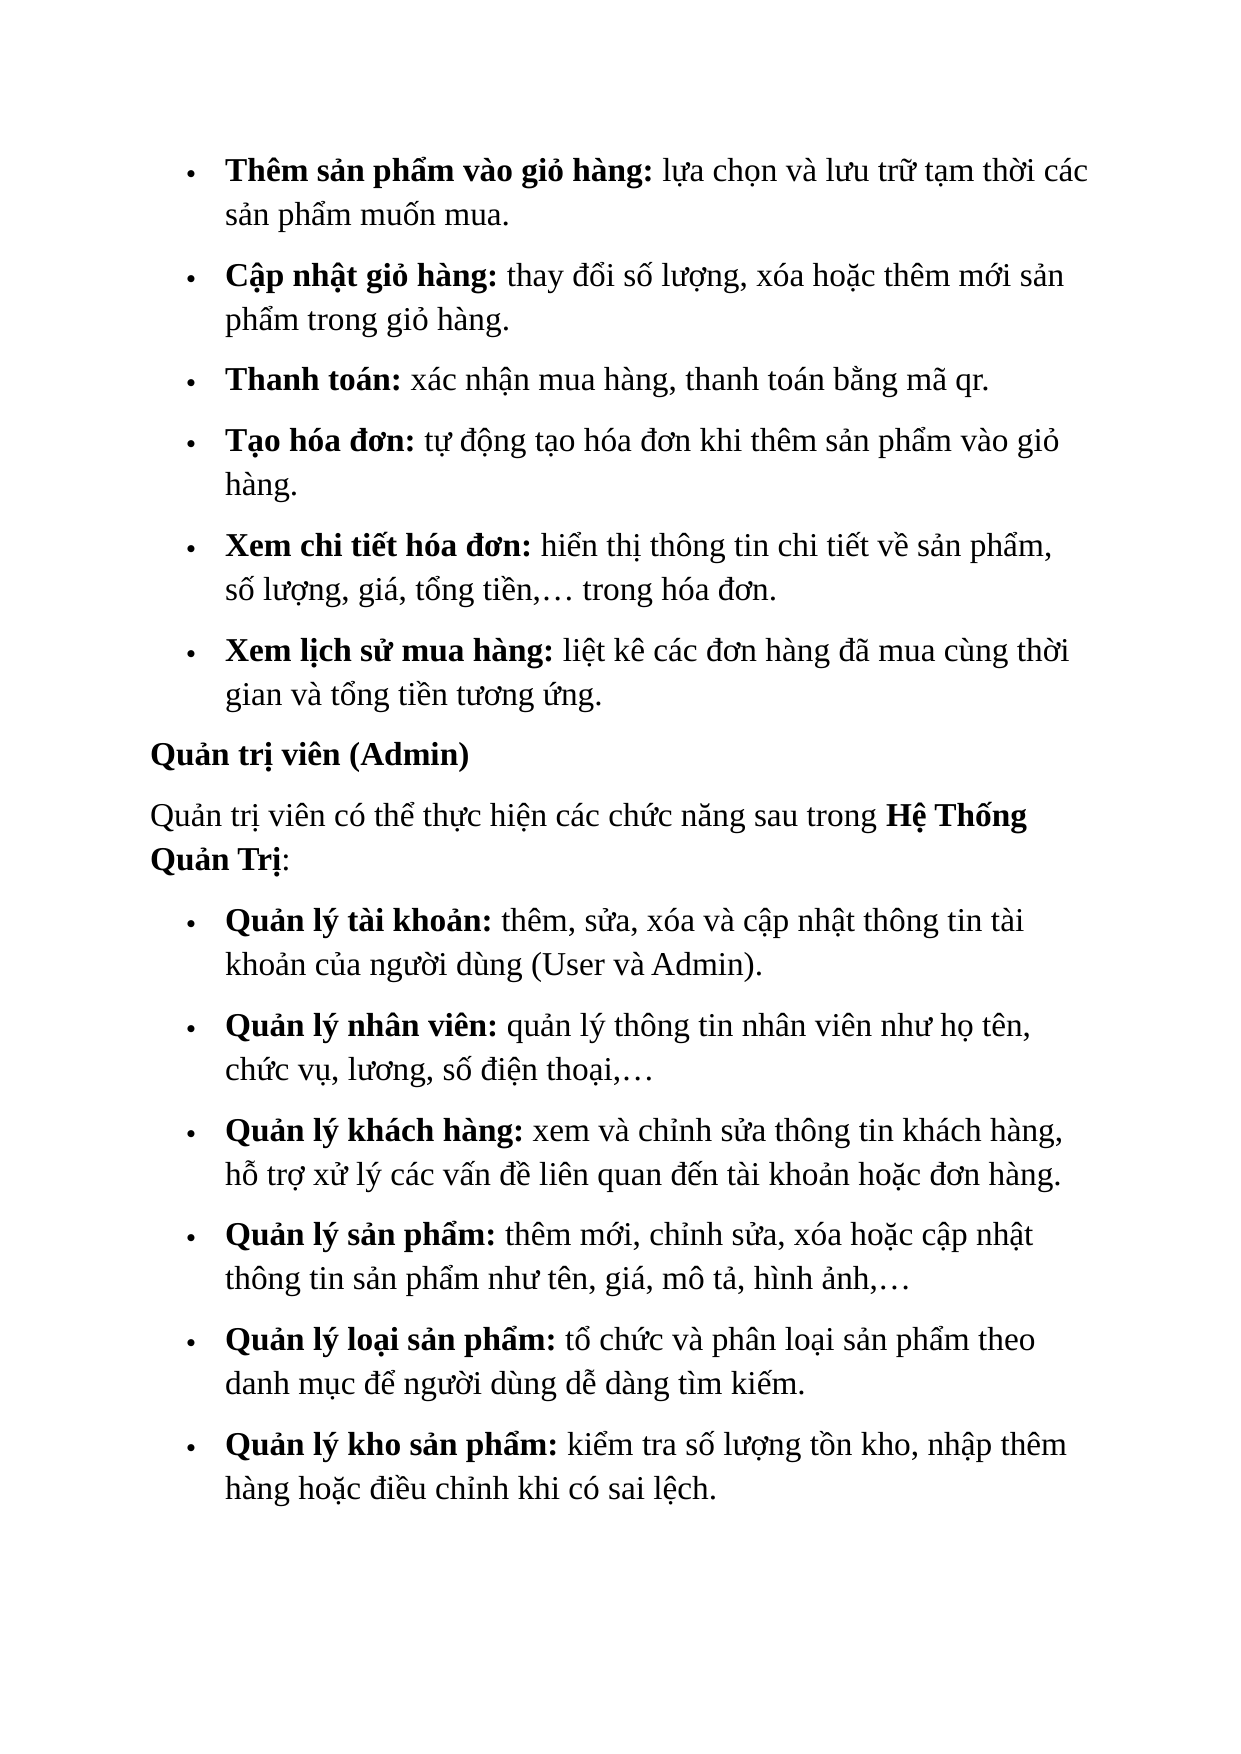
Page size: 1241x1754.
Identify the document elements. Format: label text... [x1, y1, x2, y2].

list Thanh toán: xác nhận mua hàng, thanh toán bằng mã qr. [187, 359, 1090, 398]
list Thêm sản phẩm vào giỏ hàng: lựa chọn và lưu trữ tạm thời các sản phẩm muốn mua. [187, 150, 1090, 232]
list Xem chi tiết hóa đơn: hiển thị thông tin chi tiết về sản phẩm, số lượng, giá, tổng tiền,… trong hóa đơn. [187, 525, 1090, 607]
list Quản lý sản phẩm: thêm mới, chỉnh sửa, xóa hoặc cập nhật thông tin sản phẩm như tên, giá, mô tả, hình ảnh,… [187, 1214, 1090, 1297]
list Tạo hóa đơn: tự động tạo hóa đơn khi thêm sản phẩm vào giỏ hàng. [187, 420, 1090, 503]
list Quản lý kho sản phẩm: kiểm tra số lượng tồn kho, nhập thêm hàng hoặc điều chỉnh khi có sai lệch. [187, 1424, 1090, 1507]
list Quản lý khách hàng: xem và chỉnh sửa thông tin khách hàng, hỗ trợ xử lý các vấn đề liên quan đến tài khoản hoặc đơn hàng. [187, 1110, 1090, 1192]
list Xem lịch sử mua hàng: liệt kê các đơn hàng đã mua cùng thời gian và tổng tiền tương ứng. [187, 630, 1090, 712]
list Quản lý loại sản phẩm: tổ chức và phân loại sản phẩm theo danh mục để người dùng dễ dàng tìm kiếm. [187, 1319, 1090, 1402]
list Quản lý tài khoản: thêm, sửa, xóa và cập nhật thông tin tài khoản của người dùng (User và Admin). [187, 900, 1090, 983]
list Cập nhật giỏ hàng: thay đổi số lượng, xóa hoặc thêm mới sản phẩm trong giỏ hàng. [187, 255, 1090, 337]
text Quản trị viên có thể thực hiện các chức năng sau trong Hệ Thống Quản Trị: [150, 795, 1090, 878]
list Quản lý nhân viên: quản lý thông tin nhân viên như họ tên, chức vụ, lương, số điện thoại,… [187, 1005, 1090, 1087]
text Quản trị viên (Admin) [150, 735, 1090, 773]
